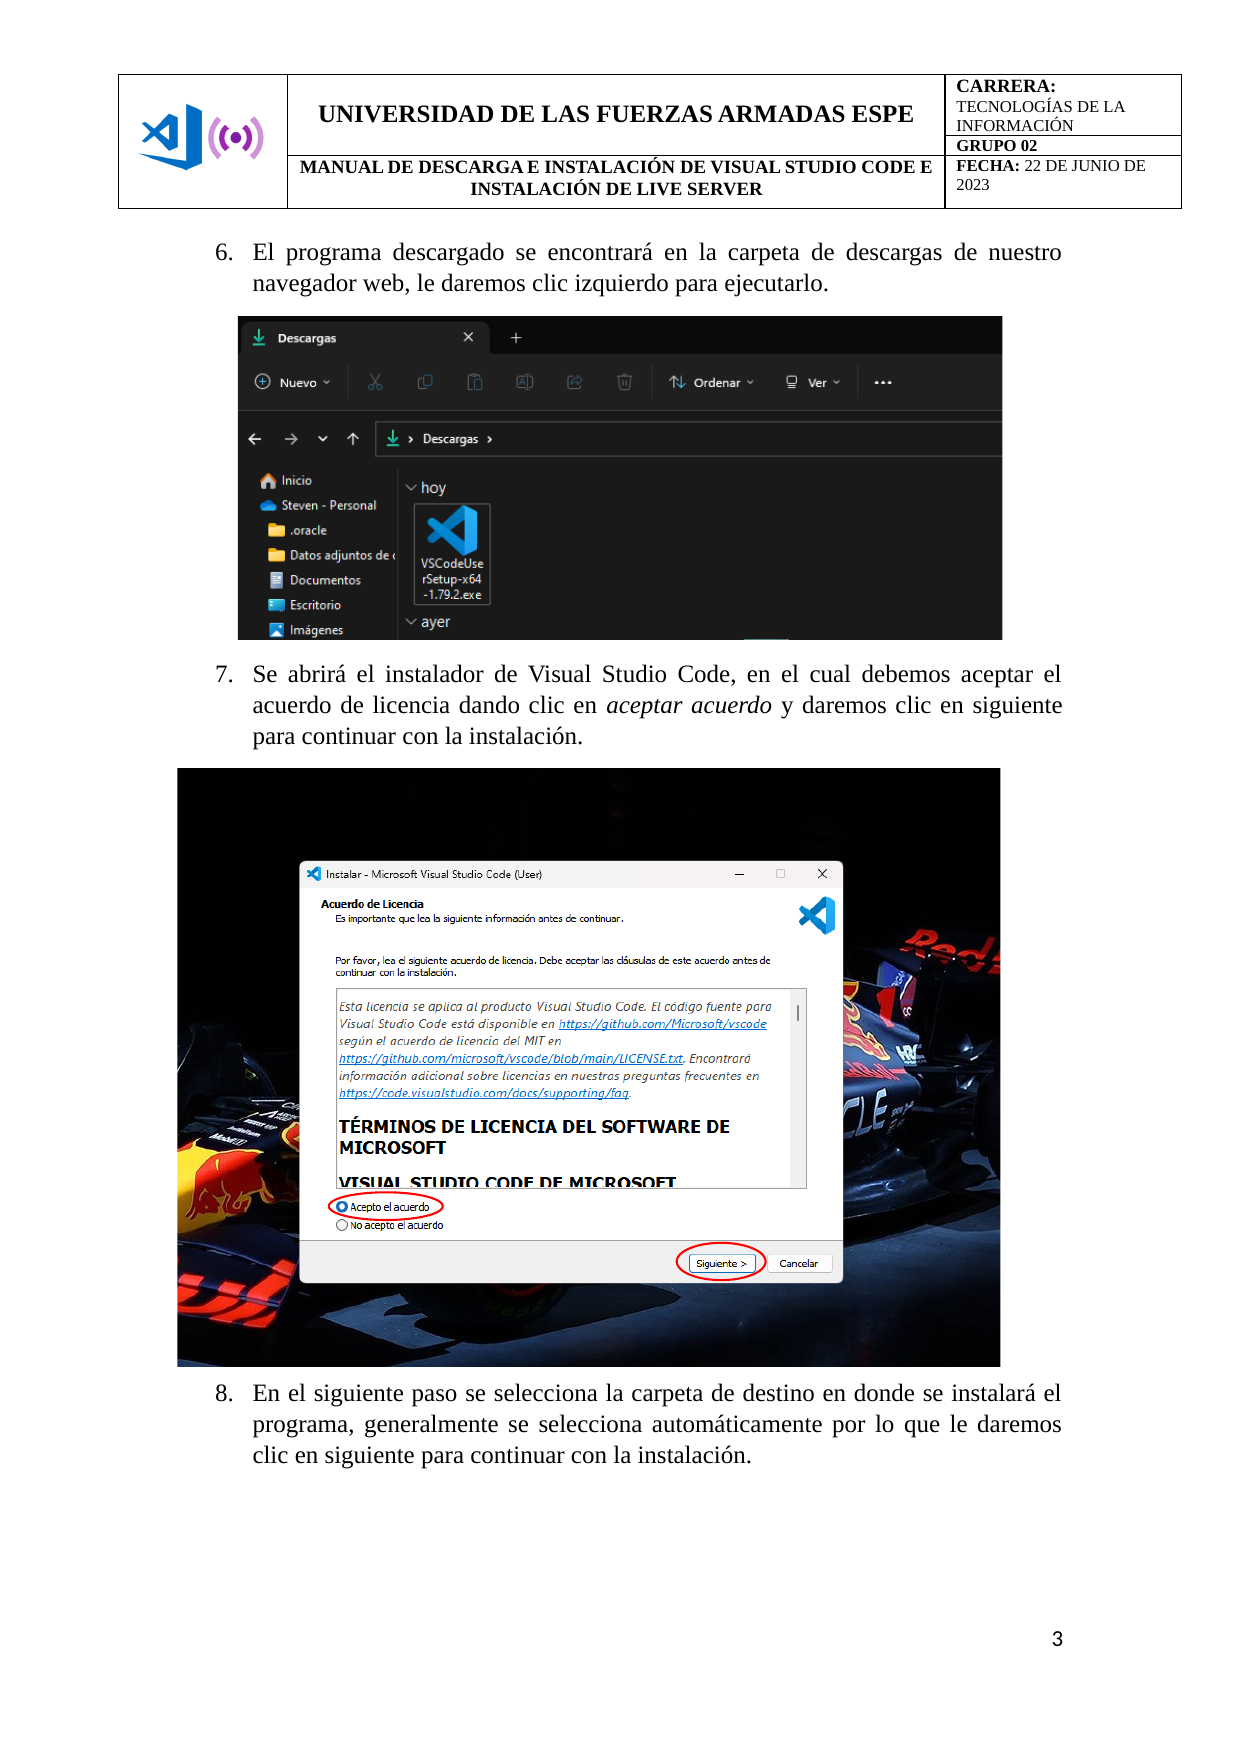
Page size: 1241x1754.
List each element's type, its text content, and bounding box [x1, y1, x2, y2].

list El programa descargado se encontrará en la carpeta de descargas de nuestro navegador web, le daremos clic izquierdo para ejecutarlo. [215, 237, 1063, 297]
list Se abrirá el instalador de Visual Studio Code, en el cual debemos aceptar el acuerdo de licencia dando clic en aceptar acuerdo y daremos clic en siguiente para continuar con la instalación. [215, 659, 1063, 749]
picture [130, 97, 277, 181]
picture [237, 316, 1003, 640]
list En el siguiente paso se selecciona la carpeta de destino en donde se instalará el programa, generalmente se selecciona automáticamente por lo que le daremos clic en siguiente para continuar con la instalación. [215, 1378, 1063, 1469]
picture [177, 768, 1001, 1367]
